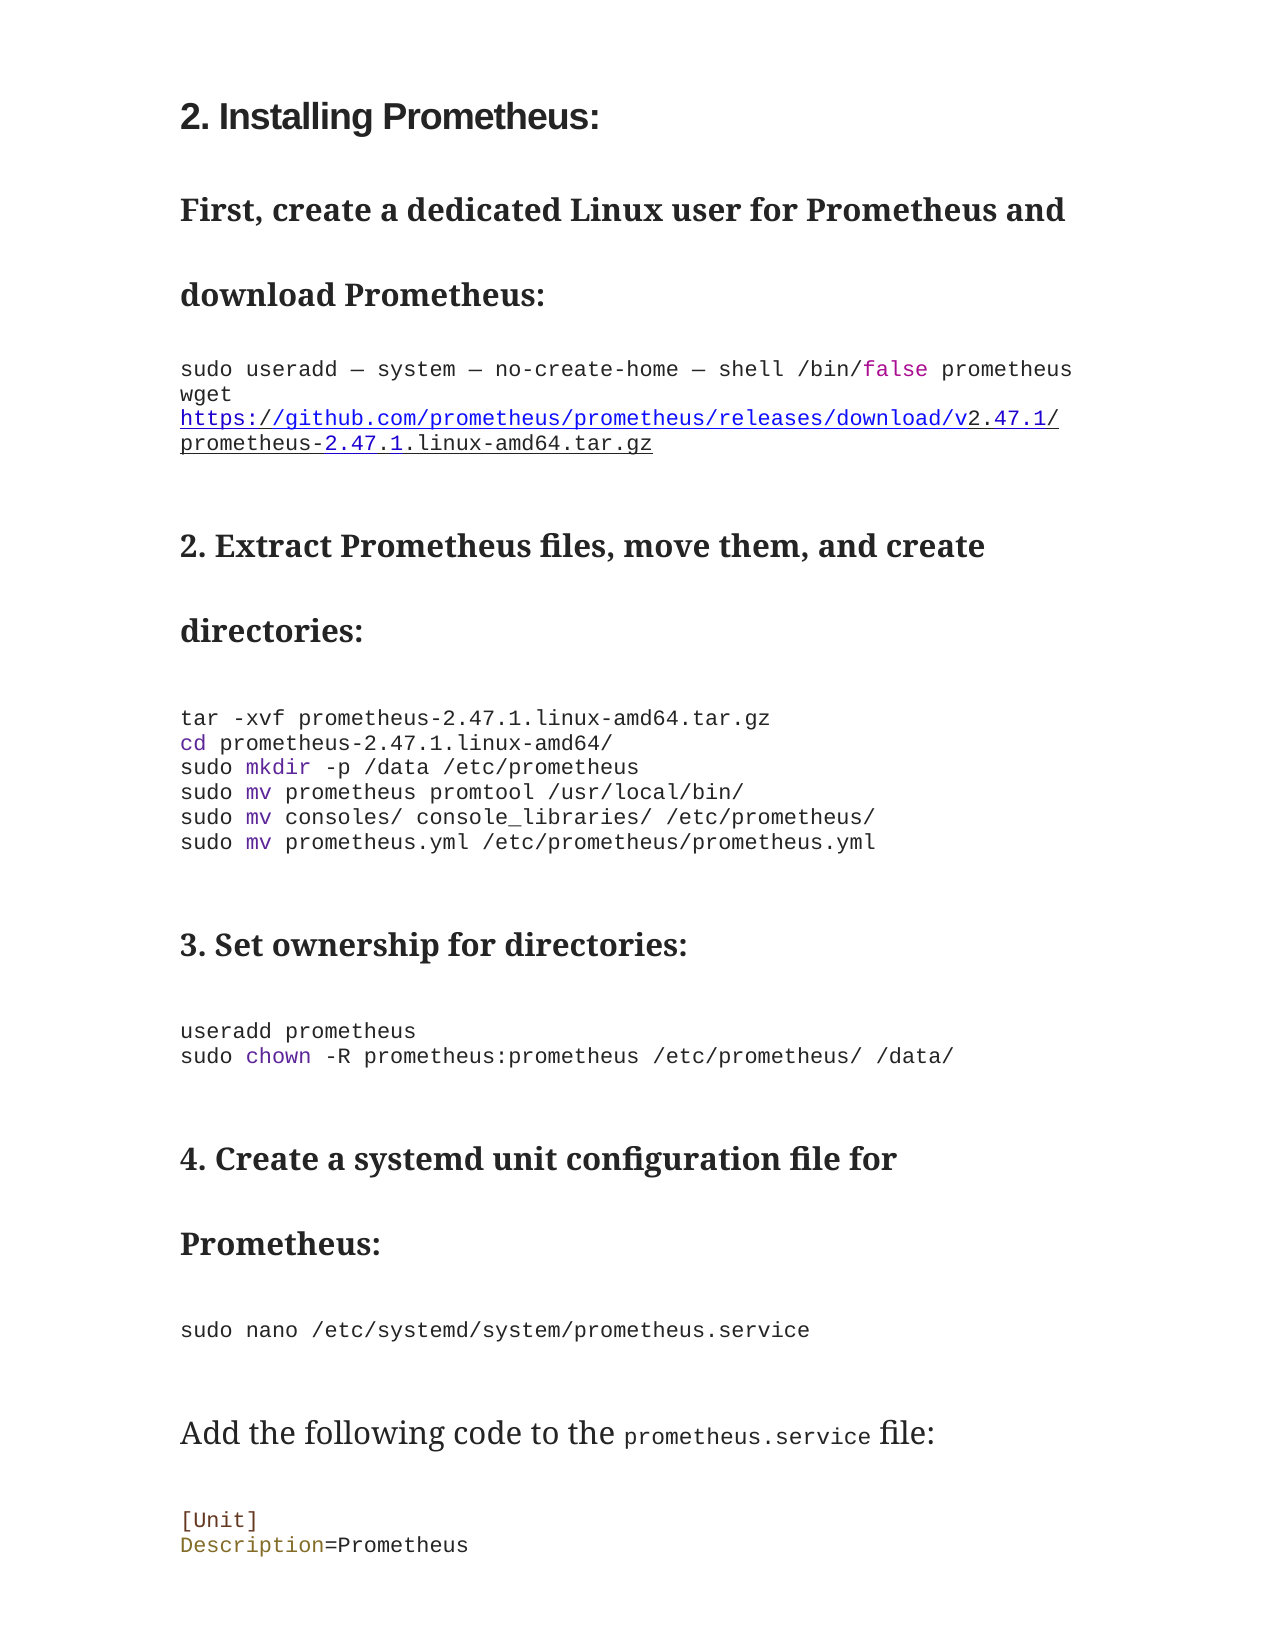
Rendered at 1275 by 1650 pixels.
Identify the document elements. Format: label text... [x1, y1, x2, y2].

text sudo nano /etc/systemd/system/prometheus.service [180, 1320, 1080, 1344]
text tar -xvf prometheus-2.47.1.linux-amd64.tar.gz cd prometheus-2.47.1.linux-amd64/ sudo mkdir -p /data /etc/prometheus sudo mv prometheus promtool /usr/local/bin/ sudo mv consoles/ console_libraries/ /etc/prometheus/ sudo mv prometheus.yml /etc/prometheus/prometheus.yml [180, 707, 1080, 856]
text Add the following code to the prometheus.service file: [180, 1411, 1080, 1454]
text 2. Extract Prometheus files, move them, and create directories: [180, 524, 1080, 652]
text First, create a dedicated Linux user for Prometheus and download Prometheus: [180, 188, 1080, 315]
text 3. Set ownership for directories: [180, 923, 1080, 965]
text sudo useradd — system — no-create-home — shell /bin/false prometheus wget https://github.com/prometheus/prometheus/releases/download/v2.47.1/prometheus-2.47.1.linux-amd64.tar.gz [180, 358, 1080, 457]
text 4. Create a systemd unit configuration file for Prometheus: [180, 1137, 1080, 1264]
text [180, 1509, 1080, 1559]
text useradd prometheus sudo chown -R prometheus:prometheus /etc/prometheus/ /data/ [180, 1020, 1080, 1070]
subtitle 2. Installing Prometheus: [180, 94, 1080, 138]
